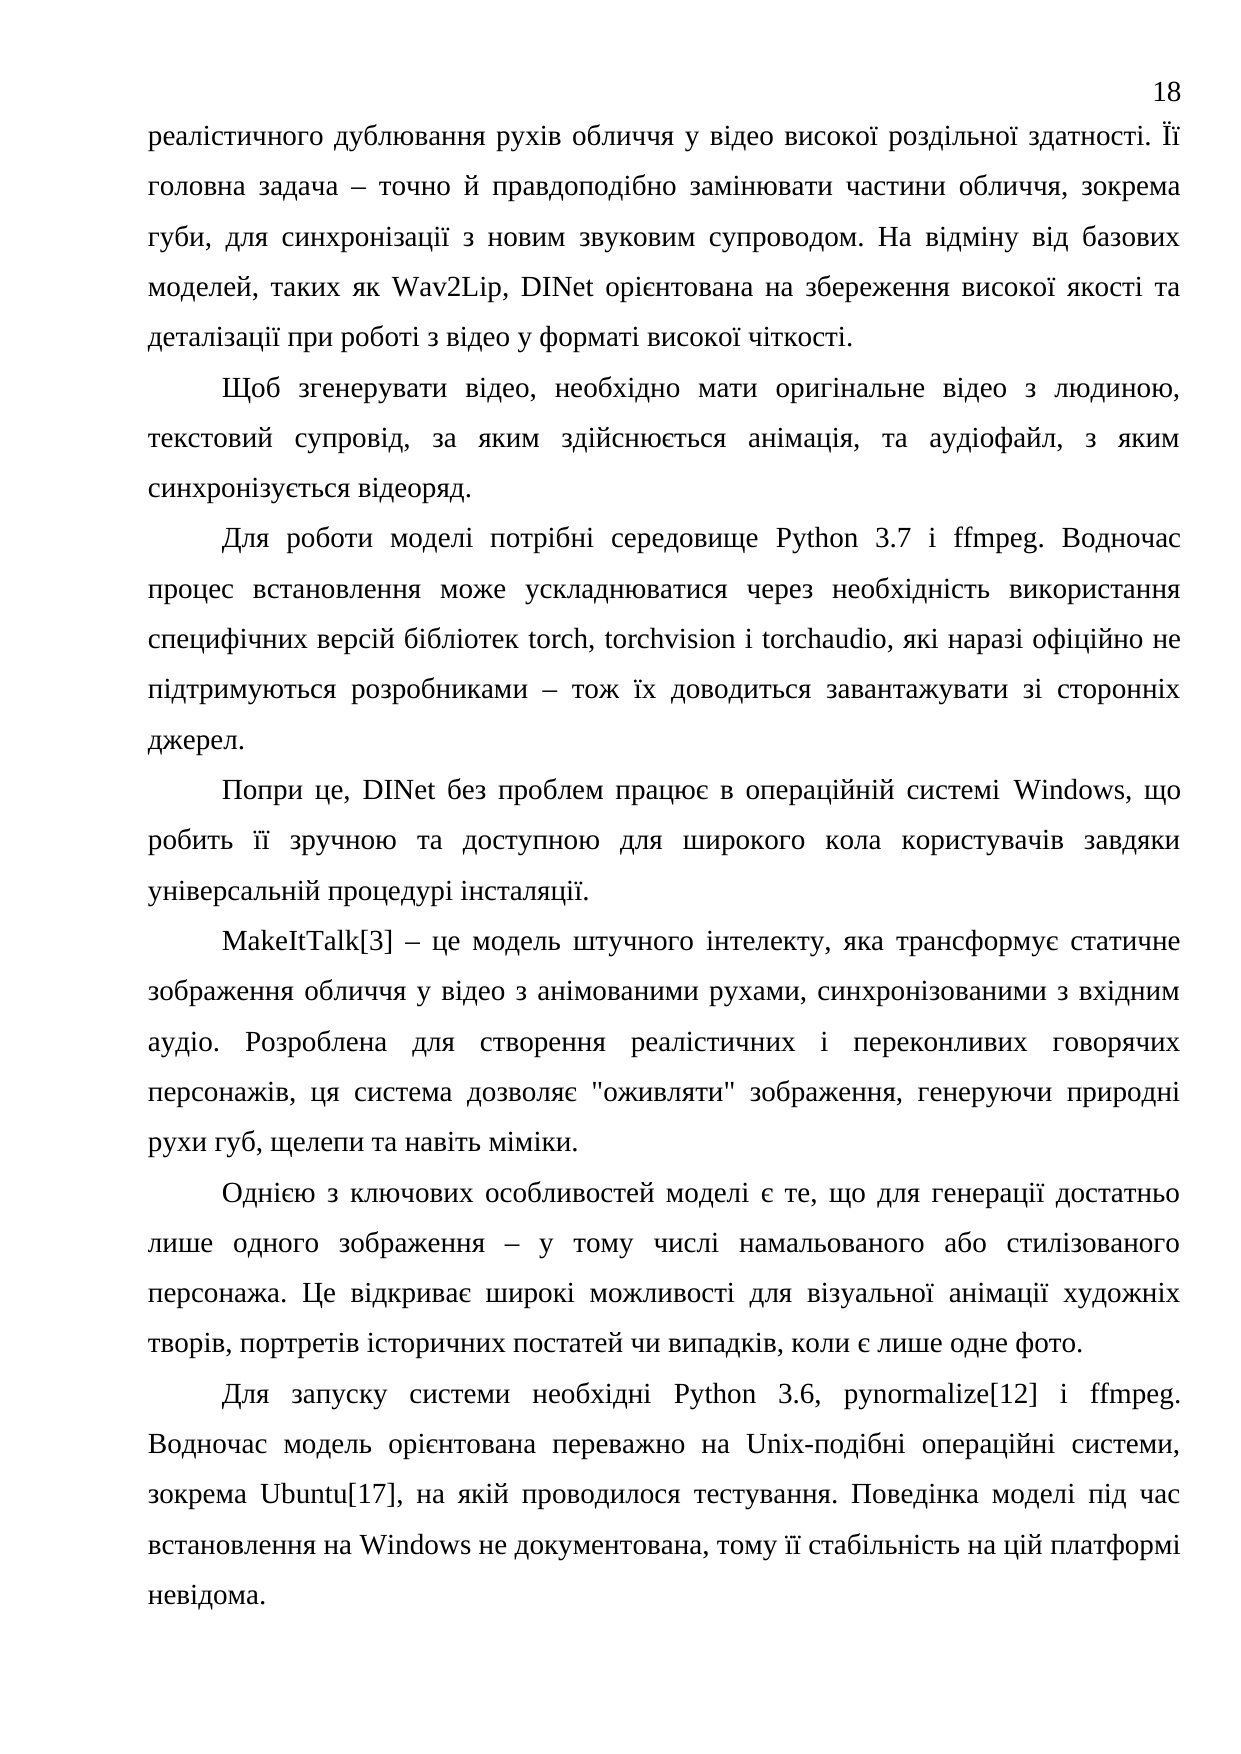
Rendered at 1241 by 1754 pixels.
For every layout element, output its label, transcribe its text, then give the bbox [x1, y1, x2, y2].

text Однією з ключових особливостей моделі є те, що для генерації достатньо лише одного зображення – у тому числі намальованого або стилізованого персонажа. Це відкриває широкі можливості для візуальної анімації художніх творів, портретів історичних постатей чи випадків, коли є лише одне фото. [148, 1175, 1181, 1359]
text Щоб згенерувати відео, необхідно мати оригінальне відео з людиною, текстовий супровід, за яким здійснюється анімація, та аудіофайл, з яким синхронізується відеоряд. [148, 370, 1181, 504]
text MakeItTalk[3] – це модель штучного інтелекту, яка трансформує статичне зображення обличчя у відео з анімованими рухами, синхронізованими з вхідним аудіо. Розроблена для створення реалістичних і переконливих говорячих персонажів, ця система дозволяє "оживляти" зображення, генеруючи природні рухи губ, щелепи та навіть міміки. [148, 923, 1181, 1158]
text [148, 118, 1181, 353]
text Для запуску системи необхідні Python 3.6, pynormalize[12] і ffmpeg. Водночас модель орієнтована переважно на Unix-подібні операційні системи, зокрема Ubuntu[17], на якій проводилося тестування. Поведінка моделі під час встановлення на Windows не документована, тому її стабільність на цій платформі невідома. [148, 1376, 1181, 1611]
text Для роботи моделі потрібні середовище Python 3.7 і ffmpeg. Водночас процес встановлення може ускладнюватися через необхідність використання специфічних версій бібліотек torch, torchvision і torchaudio, які наразі офіційно не підтримуються розробниками – тож їх доводиться завантажувати зі сторонніх джерел. [148, 521, 1181, 755]
text Попри це, DINet без проблем працює в операційній системі Windows, що робить її зручною та доступною для широкого кола користувачів завдяки універсальній процедурі інсталяції. [148, 772, 1181, 906]
